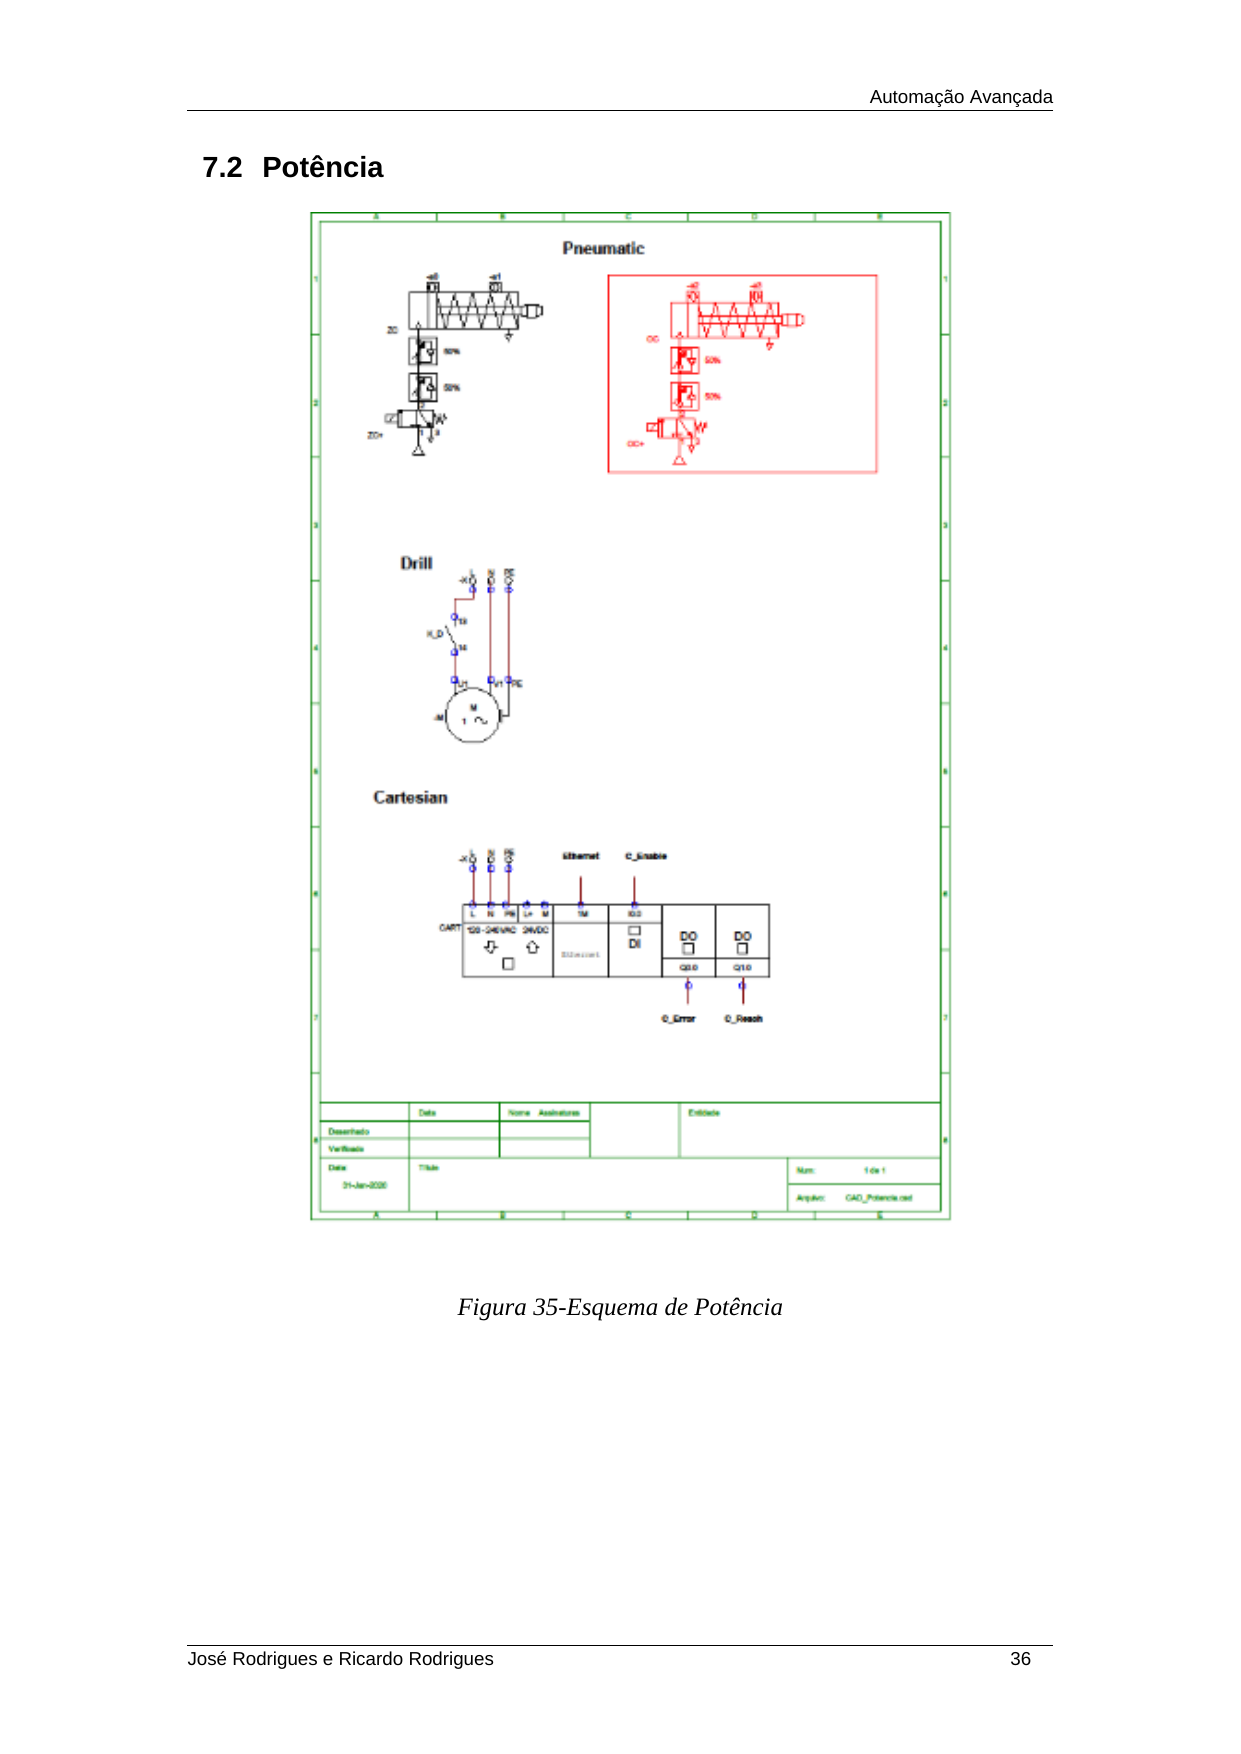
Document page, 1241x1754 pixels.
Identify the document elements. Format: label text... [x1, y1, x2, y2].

subtitle Potência [202, 150, 1053, 183]
text Figura 35-Esquema de Potência [187, 1292, 1053, 1321]
